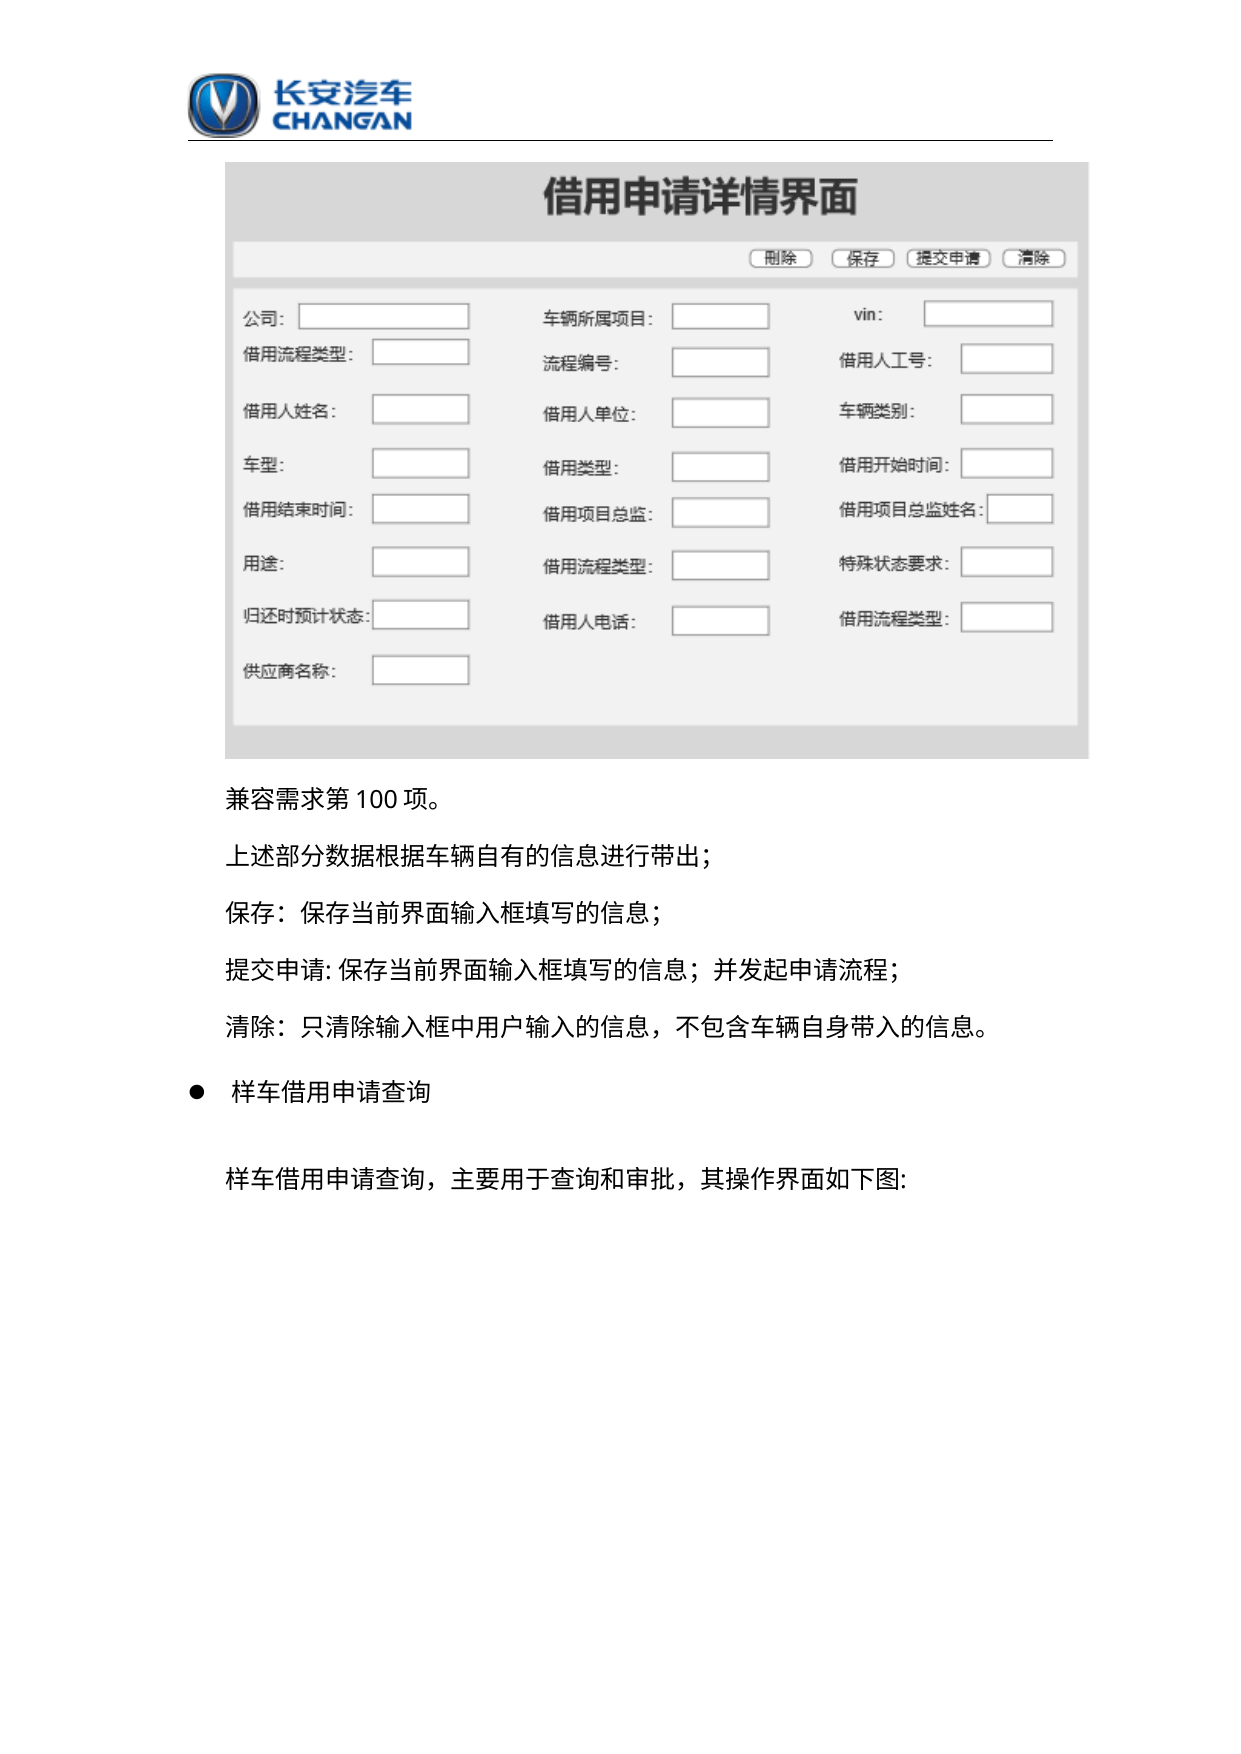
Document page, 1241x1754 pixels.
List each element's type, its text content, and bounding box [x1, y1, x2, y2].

picture [187, 73, 432, 138]
text 兼容需求第100项。 [225, 779, 1053, 815]
text 提交申请: 保存当前界面输入框填写的信息；并发起申请流程； [225, 950, 1053, 987]
text 上述部分数据根据车辆自有的信息进行带出； [225, 836, 1053, 872]
text 清除：只清除输入框中用户输入的信息，不包含车辆自身带入的信息。 [225, 1007, 1053, 1044]
text 样车借用申请查询，主要用于查询和审批，其操作界面如下图: [225, 1159, 1053, 1196]
picture [225, 162, 1090, 759]
subtitle 样车借用申请查询 [187, 1073, 1053, 1109]
text 保存：保存当前界面输入框填写的信息； [225, 893, 1053, 929]
